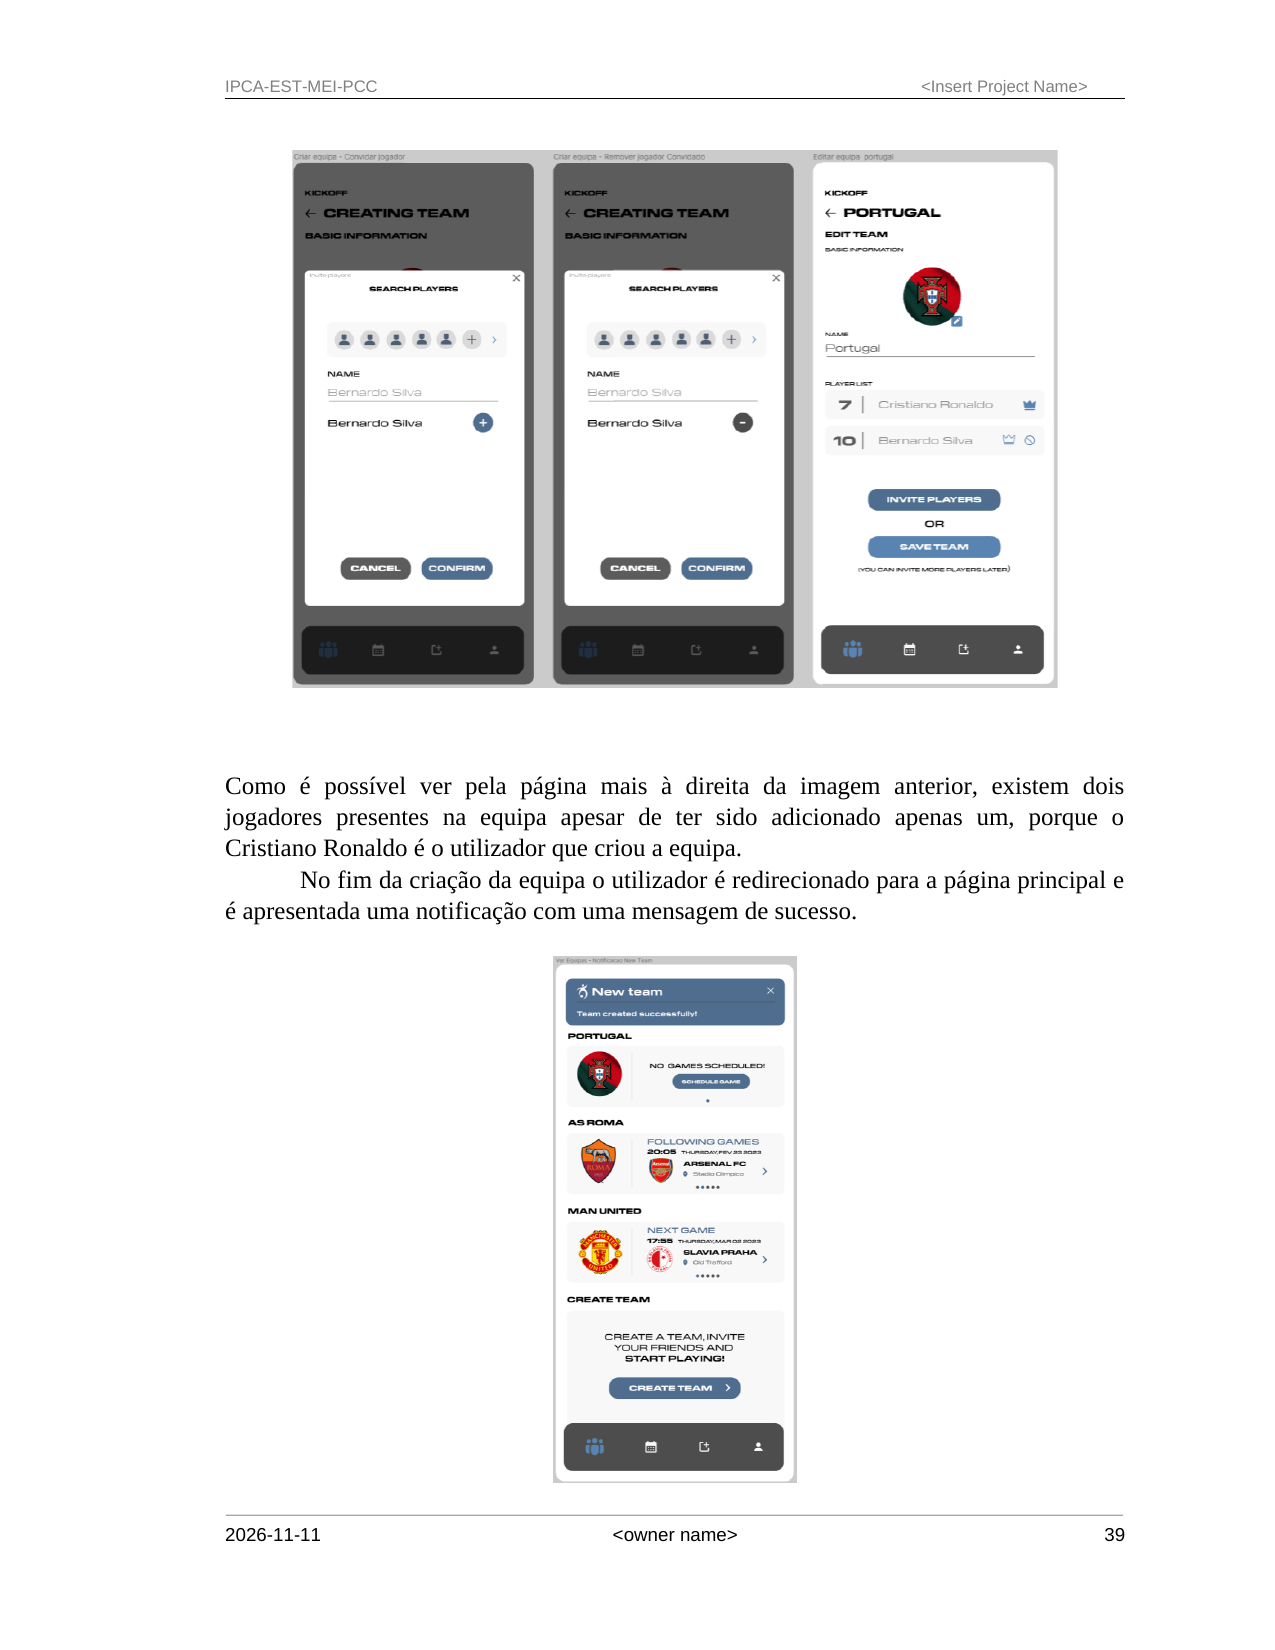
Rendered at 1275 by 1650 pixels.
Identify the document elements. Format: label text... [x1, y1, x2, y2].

text Como é possível ver pela página mais à direita da imagem anterior, existem dois jogadores presentes na equipa apesar de ter sido adicionado apenas um, porque o Cristiano Ronaldo é o utilizador que criou a equipa. [225, 768, 1125, 862]
picture [553, 956, 797, 1483]
text No fim da criação da equipa o utilizador é redirecionado para a página principal e é apresentada uma notificação com uma mensagem de sucesso. [225, 862, 1125, 925]
picture [292, 150, 1058, 688]
